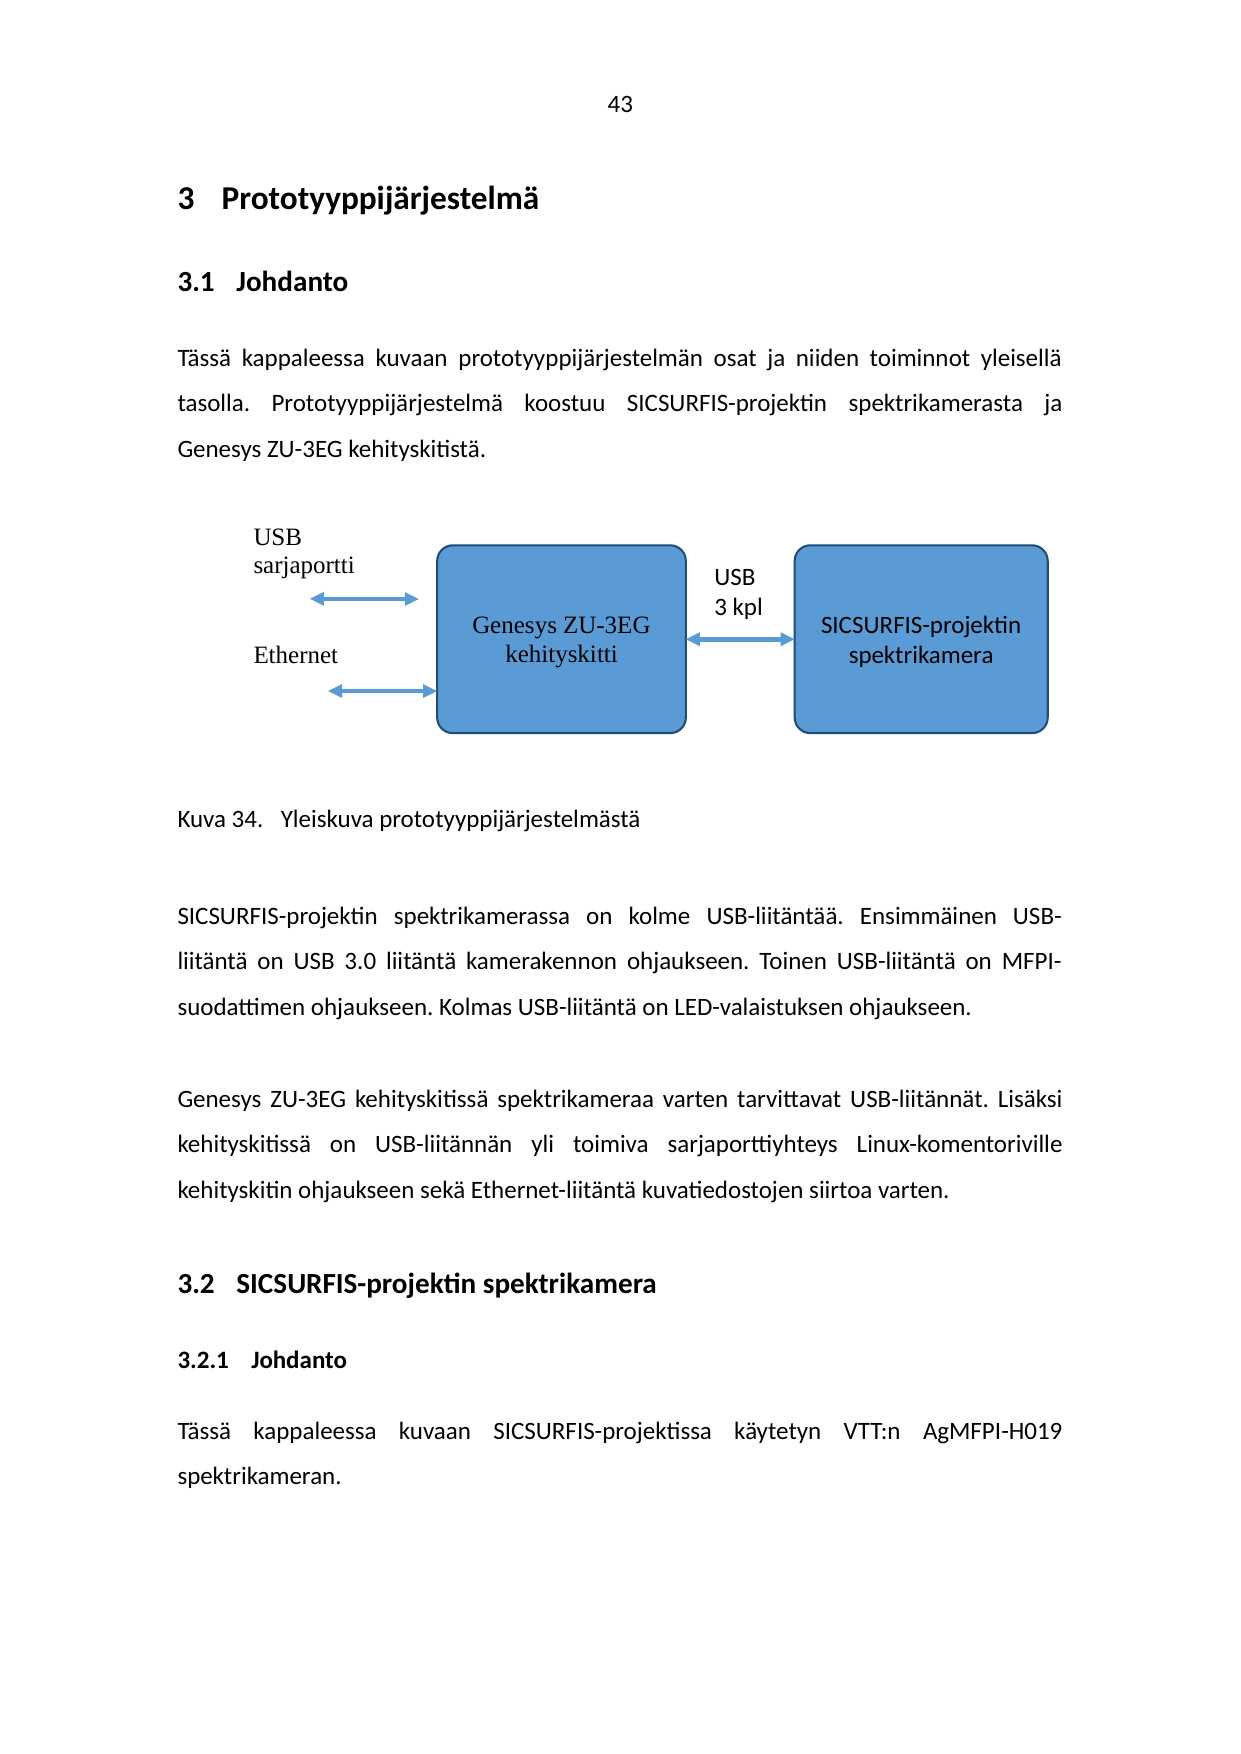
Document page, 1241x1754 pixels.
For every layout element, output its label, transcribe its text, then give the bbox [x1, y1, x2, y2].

subtitle Johdanto [177, 1344, 1063, 1374]
text Genesys ZU-3EG kehityskitissä spektrikameraa varten tarvittavat USB-liitännät. Lisäksi kehityskitissä on USB-liitännän yli toimiva sarjaporttiyhteys Linux-komentoriville kehityskitin ohjaukseen sekä Ethernet-liitäntä kuvatiedostojen siirtoa varten. [177, 1083, 1063, 1205]
subtitle SICSURFIS-projektin spektrikamera [177, 1266, 1063, 1301]
text Tässä kappaleessa kuvaan prototyyppijärjestelmän osat ja niiden toiminnot yleisellä tasolla. Prototyyppijärjestelmä koostuu SICSURFIS-projektin spektrikamerasta ja Genesys ZU-3EG kehityskitistä. [177, 342, 1063, 464]
text Tässä kappaleessa kuvaan SICSURFIS-projektissa käytetyn VTT:n AgMFPI-H019 spektrikameran. [177, 1415, 1063, 1491]
subtitle Johdanto [177, 263, 1063, 299]
text Kuva 34. Yleiskuva prototyyppijärjestelmästä [177, 803, 1063, 833]
subtitle Prototyyppijärjestelmä [177, 177, 1063, 218]
text SICSURFIS-projektin spektrikamerassa on kolme USB-liitäntää. Ensimmäinen USB-liitäntä on USB 3.0 liitäntä kamerakennon ohjaukseen. Toinen USB-liitäntä on MFPI-suodattimen ohjaukseen. Kolmas USB-liitäntä on LED-valaistuksen ohjaukseen. [177, 900, 1063, 1022]
